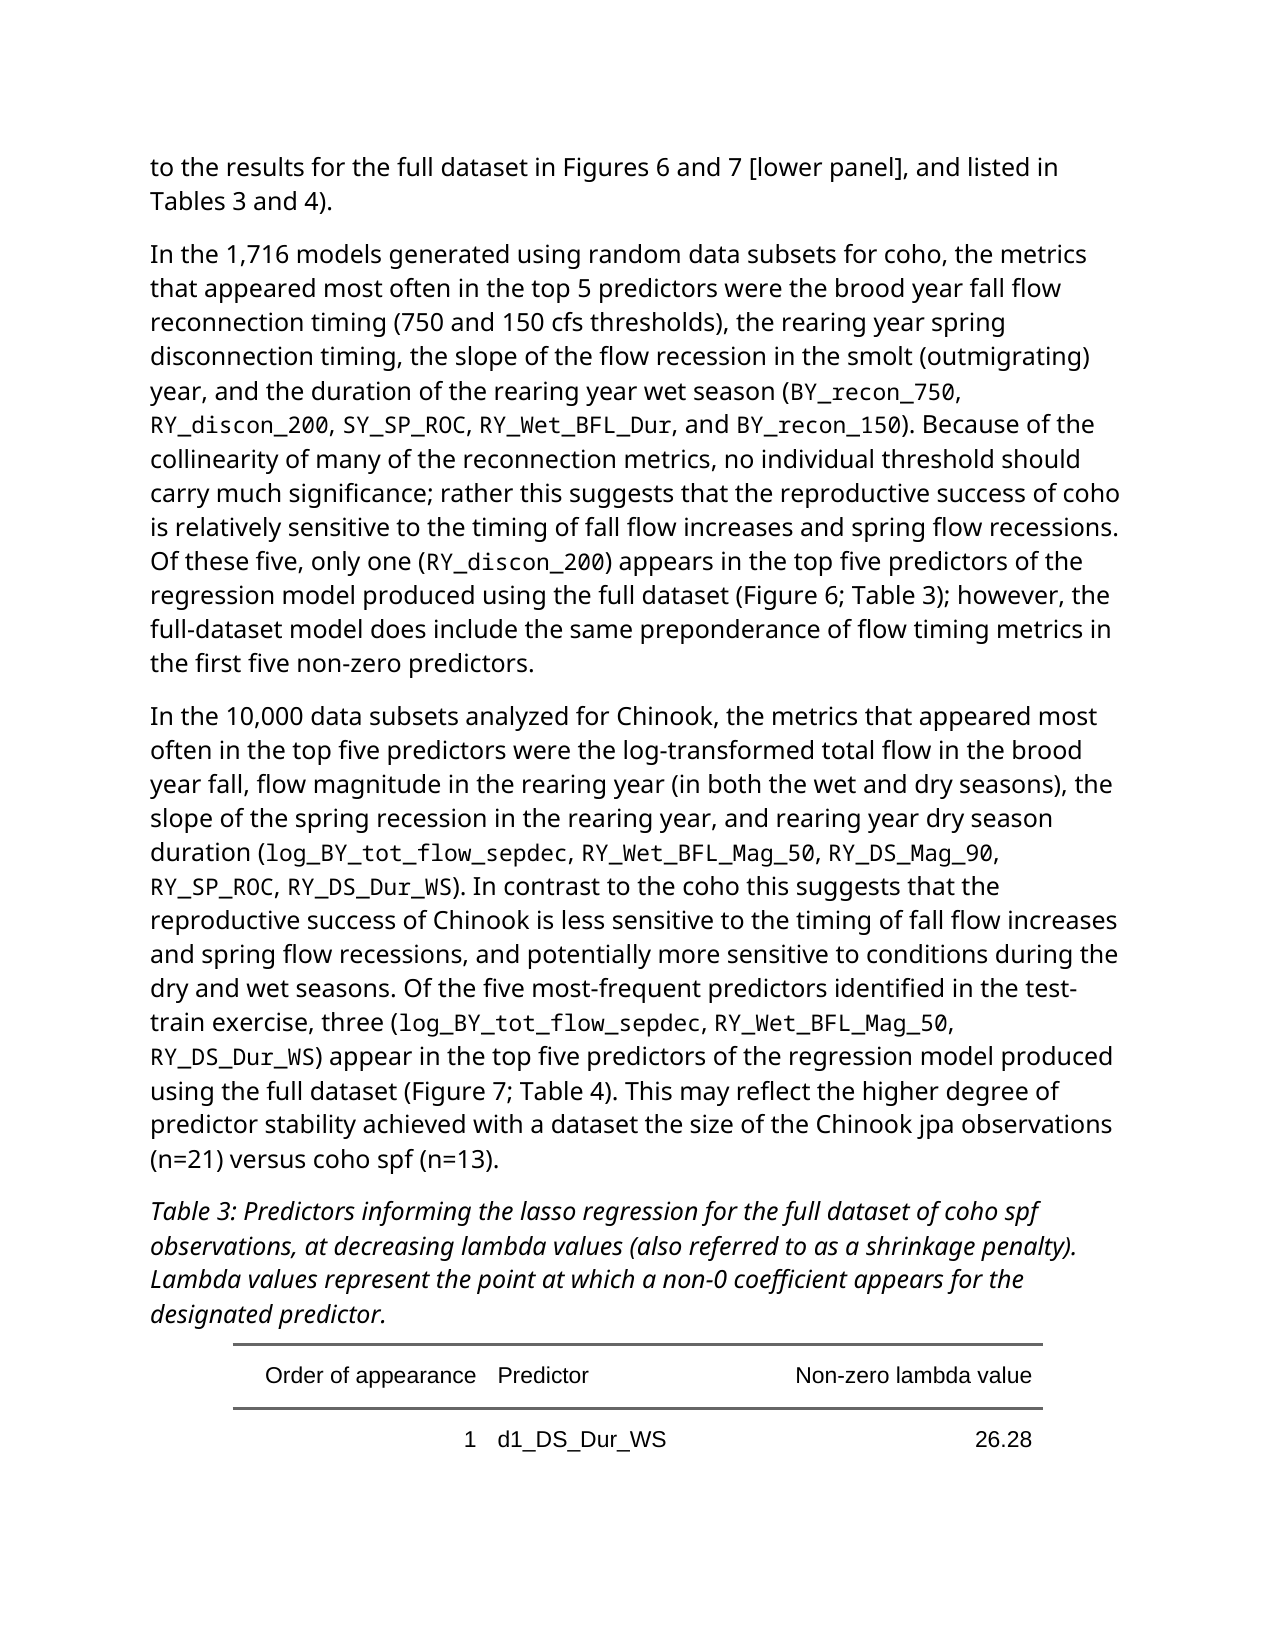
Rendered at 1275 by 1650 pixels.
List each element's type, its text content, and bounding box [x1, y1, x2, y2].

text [150, 150, 1125, 218]
text In the 1,716 models generated using random data subsets for coho, the metrics that appeared most often in the top 5 predictors were the brood year fall flow reconnection timing (750 and 150 cfs thresholds), the rearing year spring disconnection timing, the slope of the flow recession in the smolt (outmigrating) year, and the duration of the rearing year wet season (BY_recon_750, RY_discon_200, SY_SP_ROC, RY_Wet_BFL_Dur, and BY_recon_150). Because of the collinearity of many of the reconnection metrics, no individual threshold should carry much significance; rather this suggests that the reproductive success of coho is relatively sensitive to the timing of fall flow increases and spring flow recessions. Of these five, only one (RY_discon_200) appears in the top five predictors of the regression model produced using the full dataset (Figure 6; Table 3); however, the full-dataset model does include the same preponderance of flow timing metrics in the first five non-zero predictors. [150, 237, 1125, 680]
table_cell 26.28 [763, 1410, 1042, 1471]
table_header Predictor [487, 1346, 763, 1407]
text Table 3: Predictors informing the lasso regression for the full dataset of coho spf observations, at decreasing lambda values (also referred to as a shrinkage penalty). Lambda values represent the point at which a non-0 coefficient appears for the designated predictor. [150, 1194, 1125, 1330]
table_header Non-zero lambda value [763, 1346, 1042, 1407]
table_cell d1_DS_Dur_WS [487, 1410, 763, 1471]
text In the 10,000 data subsets analyzed for Chinook, the metrics that appeared most often in the top five predictors were the log-transformed total flow in the brood year fall, flow magnitude in the rearing year (in both the wet and dry seasons), the slope of the spring recession in the rearing year, and rearing year dry season duration (log_BY_tot_flow_sepdec, RY_Wet_BFL_Mag_50, RY_DS_Mag_90, RY_SP_ROC, RY_DS_Dur_WS). In contrast to the coho this suggests that the reproductive success of Chinook is less sensitive to the timing of fall flow increases and spring flow recessions, and potentially more sensitive to conditions during the dry and wet seasons. Of the five most-frequent predictors identified in the test-train exercise, three (log_BY_tot_flow_sepdec, RY_Wet_BFL_Mag_50, RY_DS_Dur_WS) appear in the top five predictors of the regression model produced using the full dataset (Figure 7; Table 4). This may reflect the higher degree of predictor stability achieved with a dataset the size of the Chinook jpa observations (n=21) versus coho spf (n=13). [150, 698, 1125, 1175]
table_header Order of appearance [233, 1346, 487, 1407]
table_cell 1 [233, 1410, 487, 1471]
